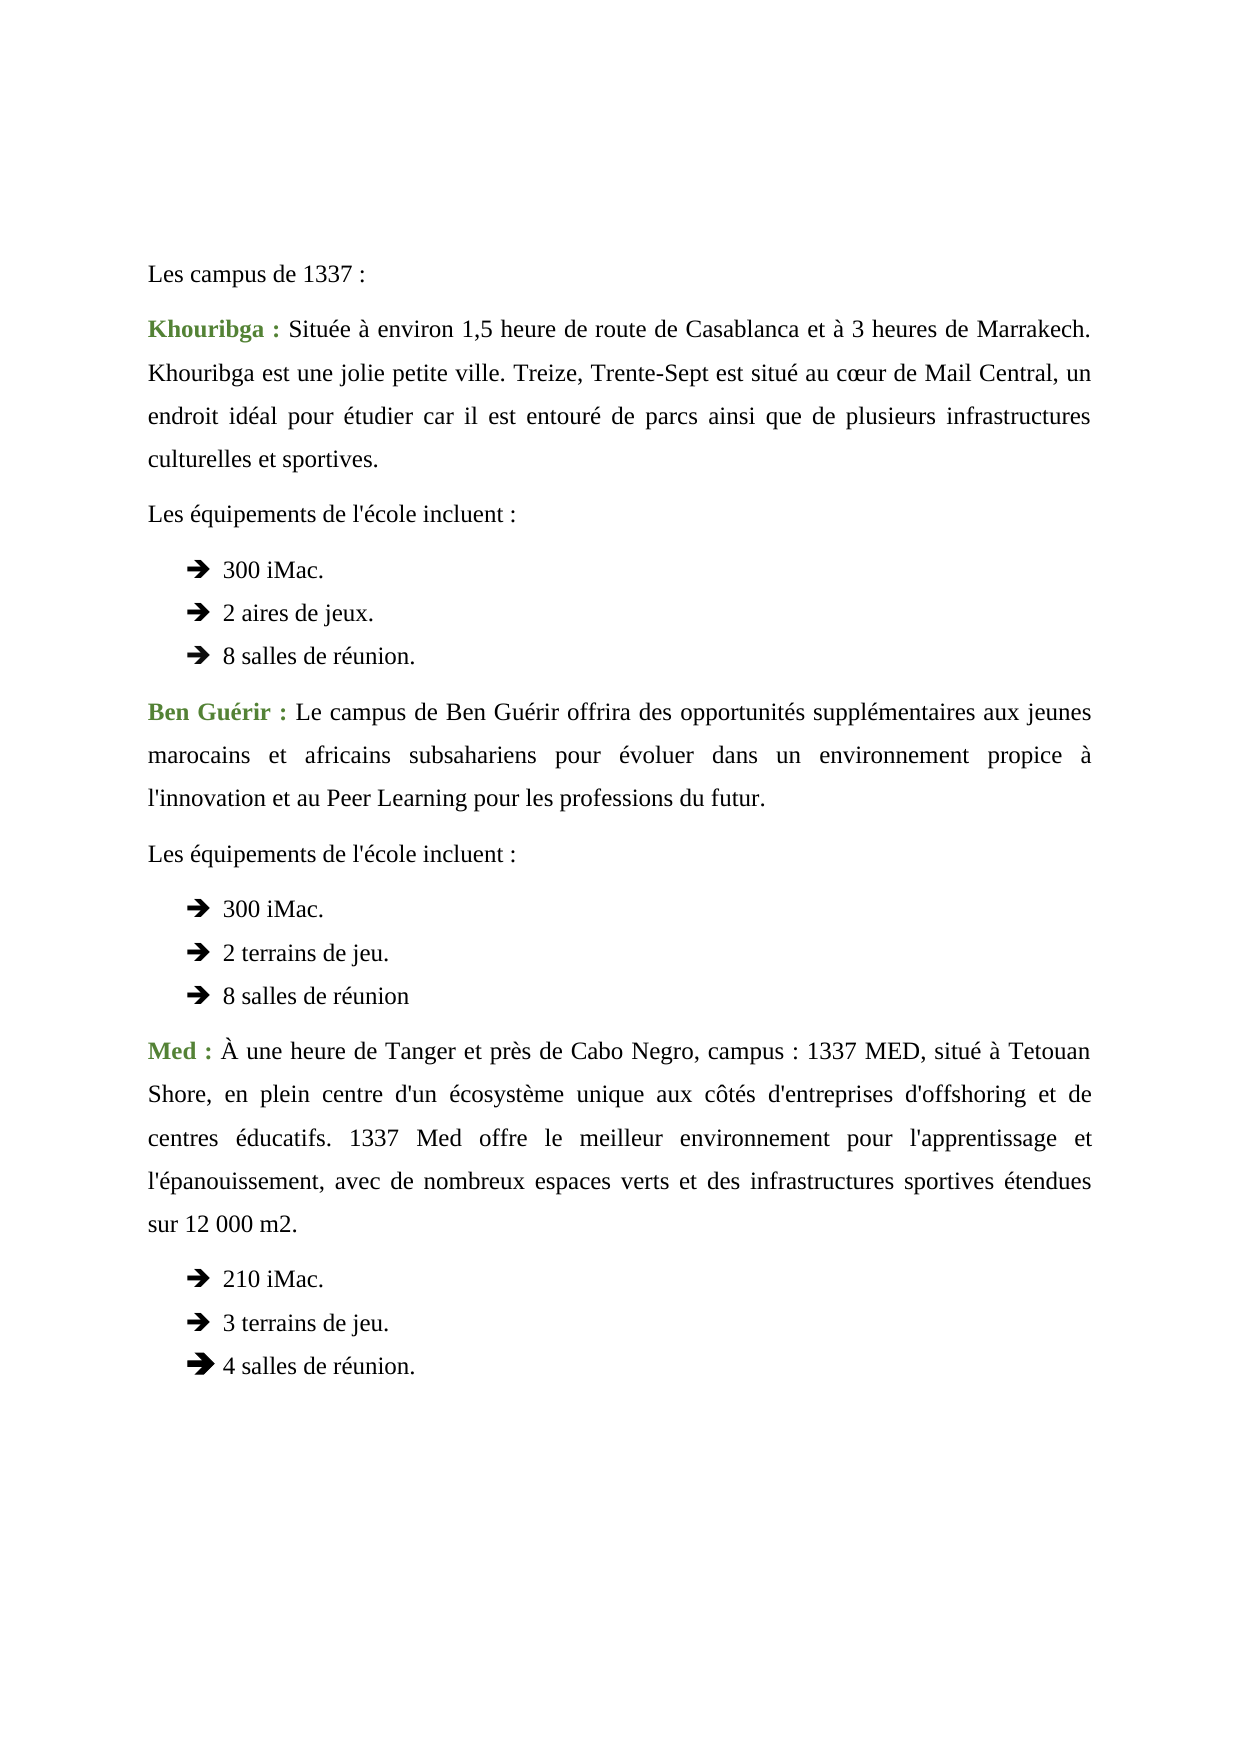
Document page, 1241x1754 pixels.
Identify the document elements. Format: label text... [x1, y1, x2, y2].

text Khouribga : Située à environ 1,5 heure de route de Casablanca et à 3 heures de Marrakech. Khouribga est une jolie petite ville. Treize, Trente-Sept est situé au cœur de Mail Central, un endroit idéal pour étudier car il est entouré de parcs ainsi que de plusieurs infrastructures culturelles et sportives. [148, 314, 1093, 473]
list 4 salles de réunion. [185, 1351, 1093, 1380]
list 2 aires de jeux. [185, 598, 1093, 627]
list 8 salles de réunion [185, 981, 1093, 1009]
text Ben Guérir : Le campus de Ben Guérir offrira des opportunités supplémentaires aux jeunes marocains et africains subsahariens pour évoluer dans un environnement propice à l'innovation et au Peer Learning pour les professions du futur. [148, 697, 1093, 812]
list 3 terrains de jeu. [185, 1308, 1093, 1336]
list 8 salles de réunion. [185, 641, 1093, 670]
list 210 iMac. [185, 1264, 1093, 1293]
text Les campus de 1337 : [148, 259, 1093, 288]
list 300 iMac. [185, 894, 1093, 923]
list 300 iMac. [185, 555, 1093, 584]
list 2 terrains de jeu. [185, 938, 1093, 966]
text Les équipements de l'école incluent : [148, 499, 1093, 528]
text Les équipements de l'école incluent : [148, 839, 1093, 868]
text Med : À une heure de Tanger et près de Cabo Negro, campus : 1337 MED, situé à Tetouan Shore, en plein centre d'un écosystème unique aux côtés d'entreprises d'offshoring et de centres éducatifs. 1337 Med offre le meilleur environnement pour l'apprentissage et l'épanouissement, avec de nombreux espaces verts et des infrastructures sportives étendues sur 12 000 m2. [148, 1036, 1093, 1238]
